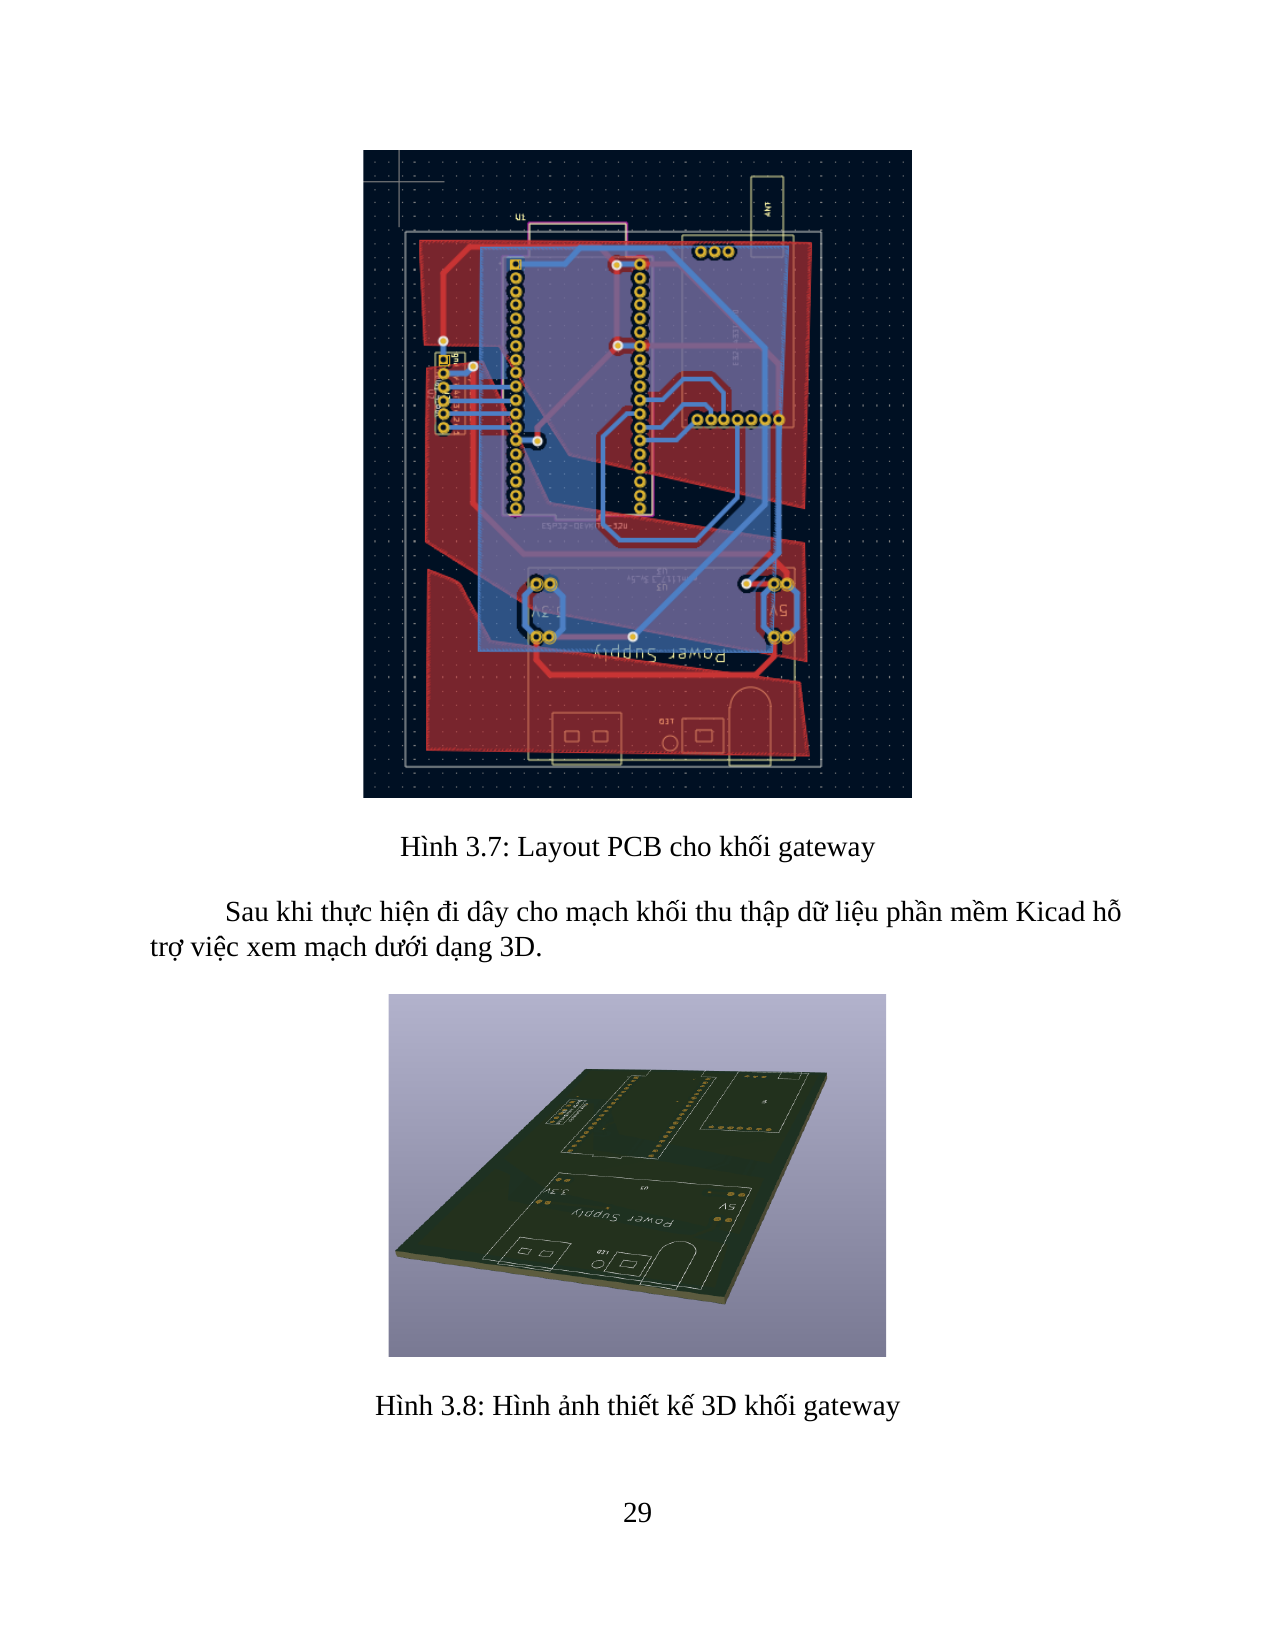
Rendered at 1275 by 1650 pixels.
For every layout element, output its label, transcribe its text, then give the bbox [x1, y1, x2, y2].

text Sau khi thực hiện đi dây cho mạch khối thu thập dữ liệu phần mềm Kicad hỗ trợ việc xem mạch dưới dạng 3D. [150, 894, 1125, 963]
picture [363, 150, 912, 798]
text Hình 3.7: Layout PCB cho khối gateway [150, 829, 1125, 862]
picture [388, 994, 887, 1357]
text Hình 3.8: Hình ảnh thiết kế 3D khối gateway [150, 1388, 1125, 1422]
